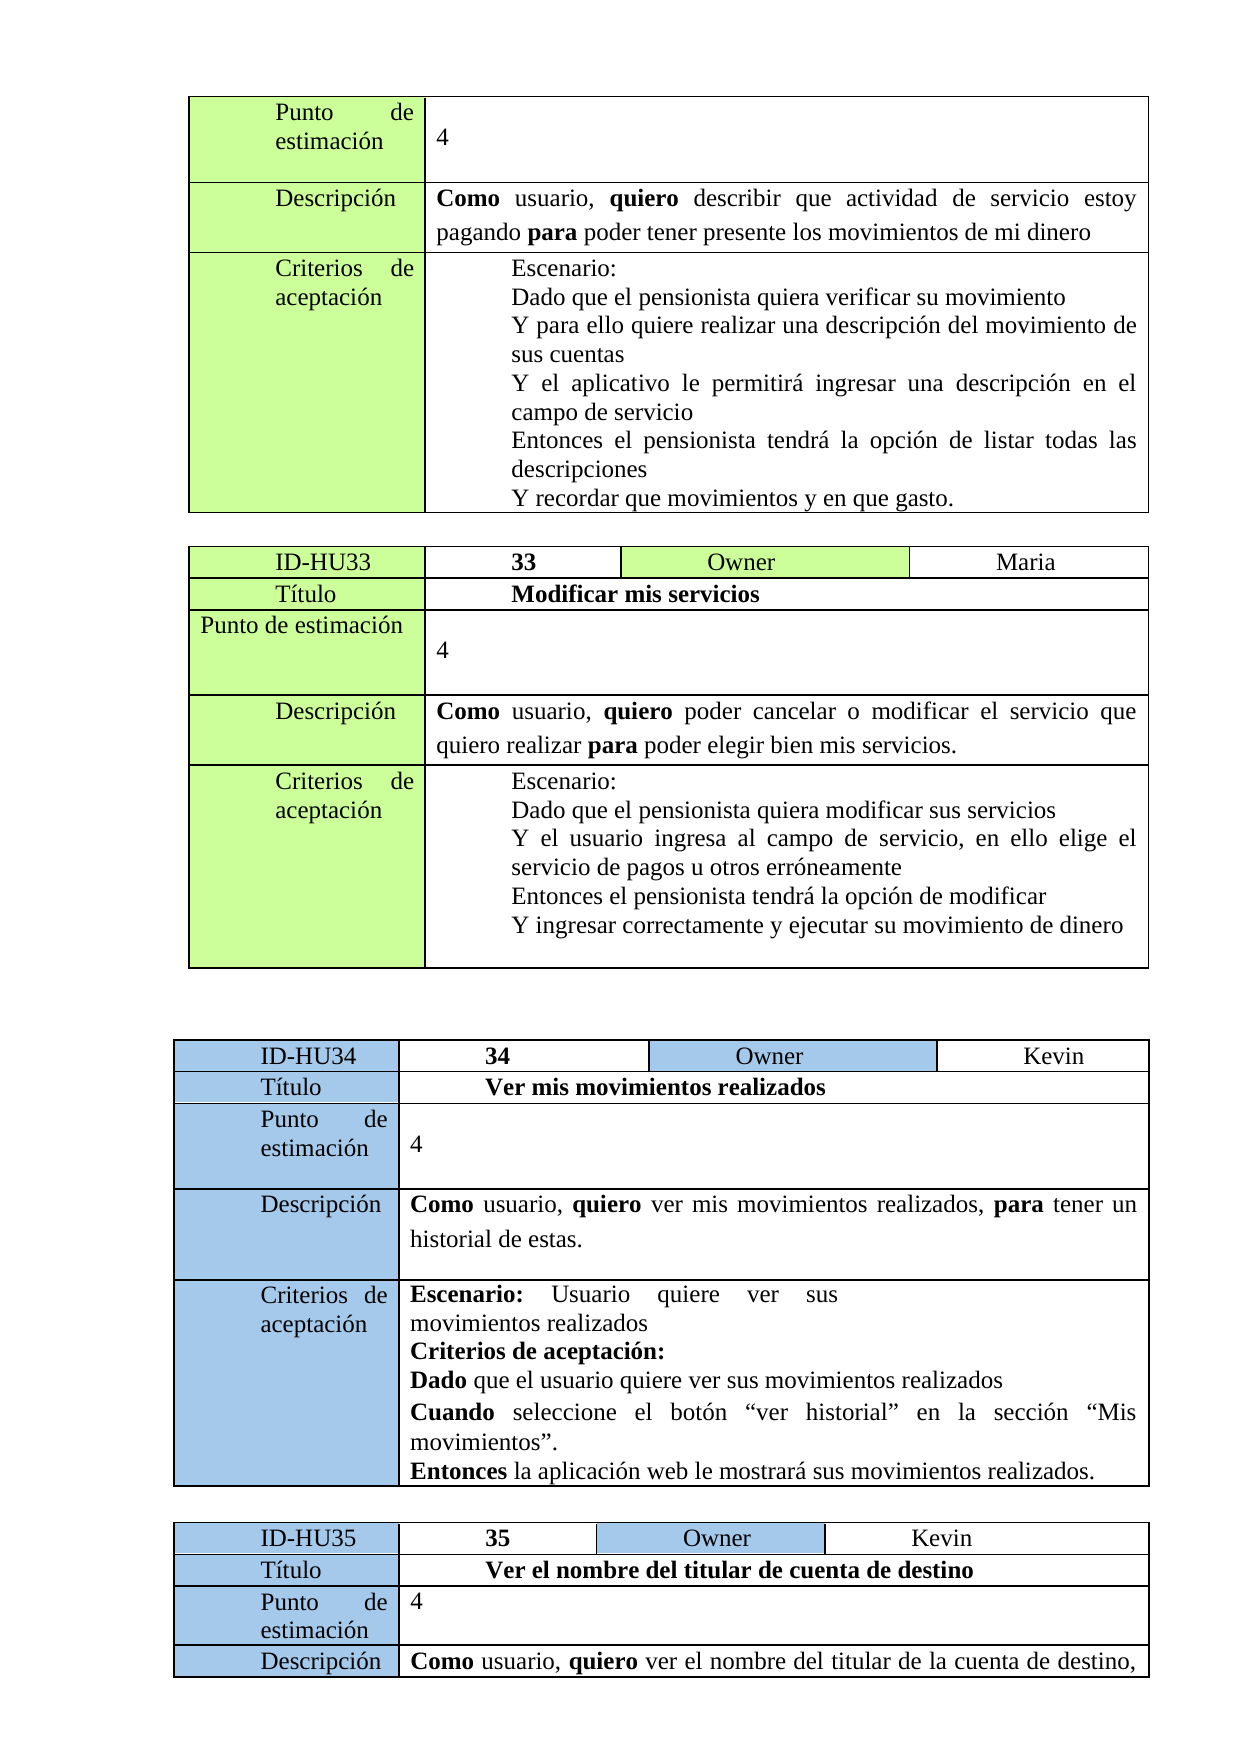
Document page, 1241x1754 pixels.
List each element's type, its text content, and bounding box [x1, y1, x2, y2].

table_header Maria [910, 547, 1148, 577]
table_header ID-HU33 [190, 547, 424, 577]
table_cell Punto de estimación [175, 1587, 398, 1644]
table_cell 4 [400, 1587, 1148, 1644]
table_cell Ver mis movimientos realizados [400, 1072, 1148, 1102]
table_cell Descripción [175, 1646, 398, 1676]
table_header Owner [622, 547, 909, 577]
table_cell Criterios de aceptación [190, 253, 424, 512]
table_cell Título [175, 1072, 398, 1102]
table_cell Como usuario, quiero poder cancelar o modificar el servicio que quiero realizar para poder elegir bien mis servicios. [426, 696, 1148, 764]
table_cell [400, 1646, 1148, 1676]
table_header 33 [426, 547, 620, 577]
table_cell Escenario: Dado que el pensionista quiera modificar sus servicios Y el usuario ingresa al campo de servicio, en ello elige el servicio de pagos u otros erróneamente Entonces el pensionista tendrá la opción de modificar Y ingresar correctamente y ejecutar su movimiento de dinero [426, 766, 1148, 967]
table_cell Título [175, 1555, 398, 1585]
table_cell Como usuario, quiero describir que actividad de servicio estoy pagando para poder tener presente los movimientos de mi dinero [426, 183, 1148, 251]
table_cell Modificar mis servicios [426, 579, 1148, 609]
table_header Owner [597, 1523, 825, 1553]
table_header ID-HU35 [175, 1523, 399, 1553]
table_header 34 [400, 1041, 648, 1071]
table_cell 4 [426, 611, 1148, 694]
table_cell 4 [426, 97, 1148, 181]
table_header Owner [650, 1041, 936, 1071]
table_cell Descripción [190, 696, 424, 764]
table_header Kevin [938, 1041, 1148, 1071]
table_cell Criterios de aceptación [190, 766, 424, 967]
table_cell Criterios de aceptación [175, 1281, 398, 1485]
table_cell Ver el nombre del titular de cuenta de destino [400, 1555, 1148, 1585]
table_cell Punto de estimación [190, 97, 425, 181]
table_cell Punto de estimación [175, 1104, 398, 1188]
table_cell Descripción [190, 183, 424, 251]
table_header Kevin [826, 1523, 1148, 1553]
table_cell Escenario: Usuario quiere ver sus movimientos realizados Criterios de aceptación: Dado que el usuario quiere ver sus movimientos realizados Cuando seleccione el botón “ver historial” en la sección “Mis movimientos”. Entonces la aplicación web le mostrará sus movimientos realizados. [400, 1281, 1148, 1485]
table_cell Título [190, 579, 424, 609]
table_cell Descripción [175, 1190, 398, 1279]
table_cell Escenario: Dado que el pensionista quiera verificar su movimiento Y para ello quiere realizar una descripción del movimiento de sus cuentas Y el aplicativo le permitirá ingresar una descripción en el campo de servicio Entonces el pensionista tendrá la opción de listar todas las descripciones Y recordar que movimientos y en que gasto. [426, 253, 1148, 512]
table_cell Punto de estimación [190, 611, 424, 694]
table_header ID-HU34 [175, 1041, 398, 1071]
table_cell 4 [400, 1104, 1148, 1188]
table_header 35 [400, 1523, 596, 1553]
table_cell Como usuario, quiero ver mis movimientos realizados, para tener un historial de estas. [400, 1190, 1148, 1279]
